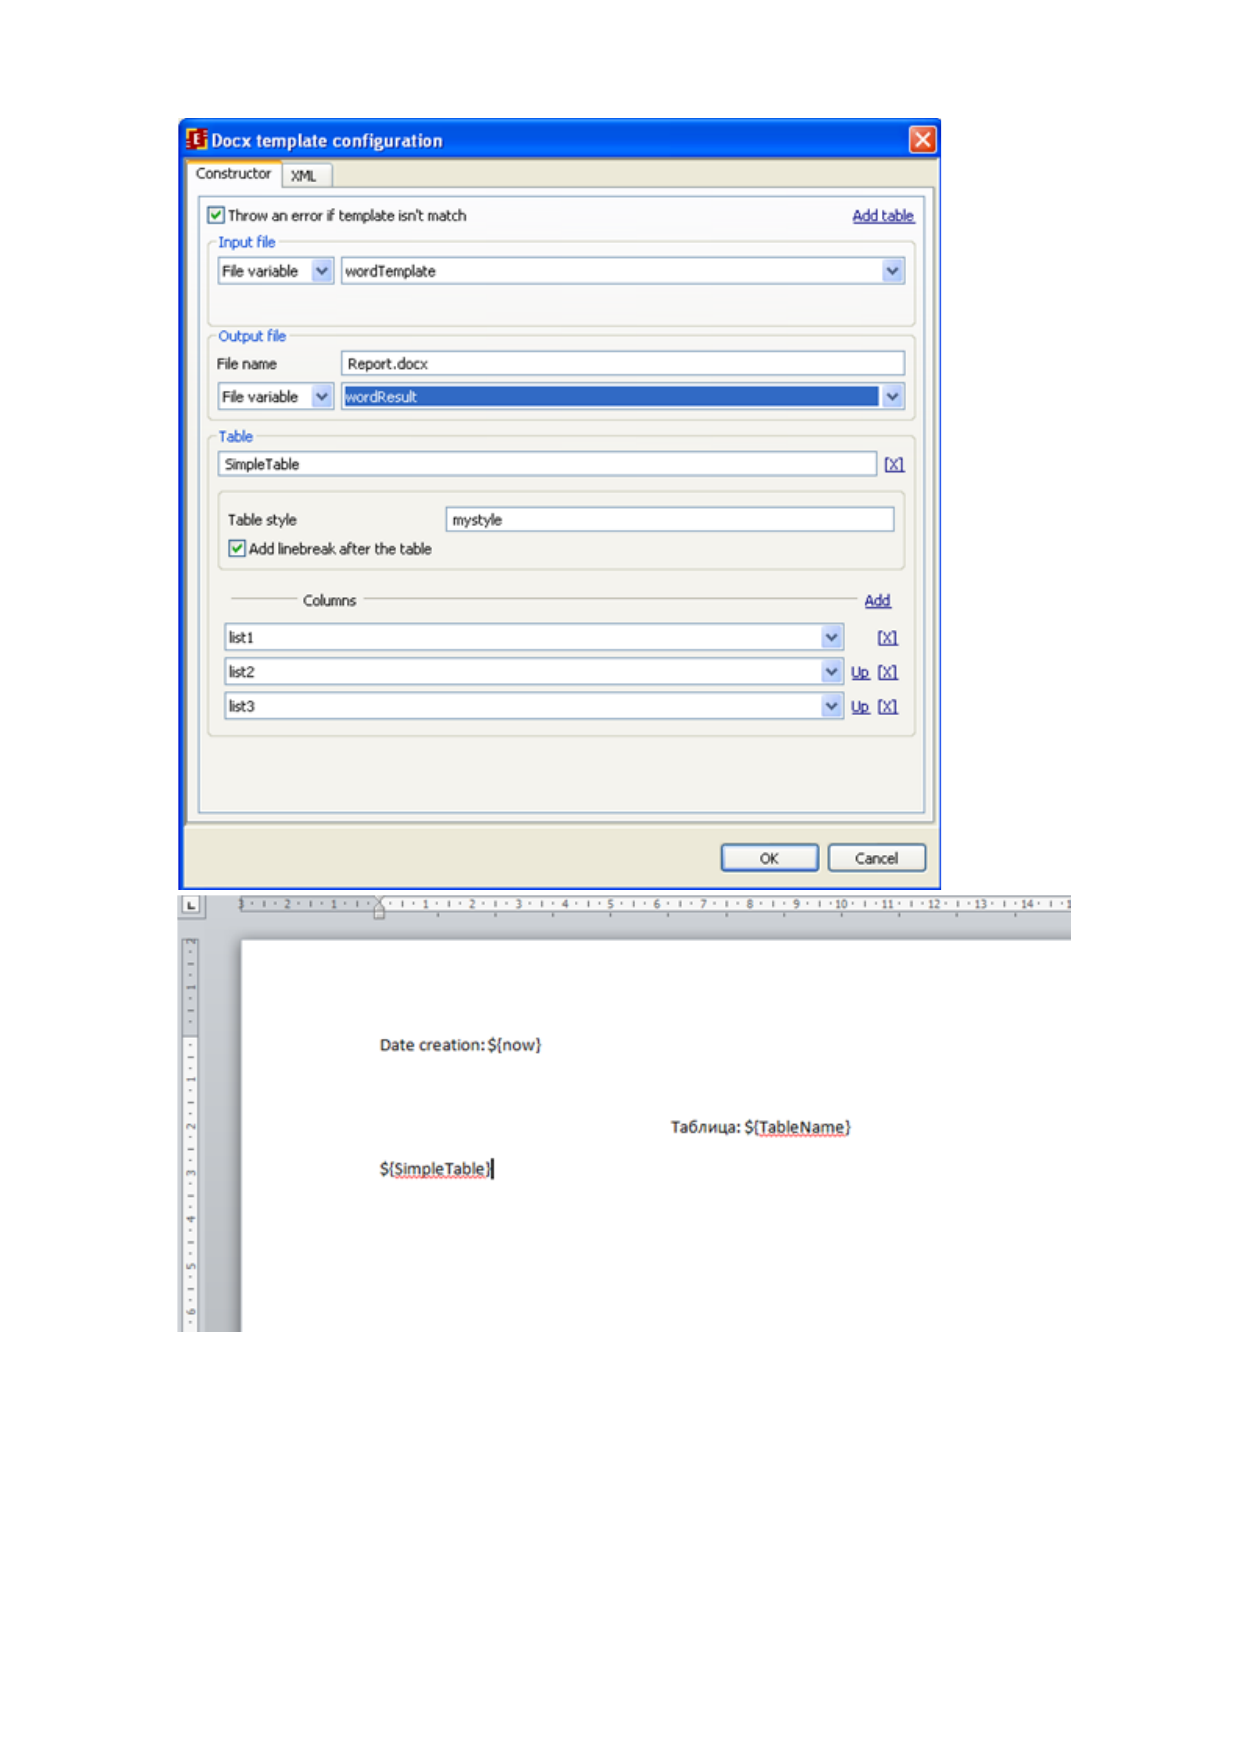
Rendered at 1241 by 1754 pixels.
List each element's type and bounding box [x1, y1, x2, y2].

picture [177, 118, 942, 890]
picture [177, 894, 1071, 1332]
